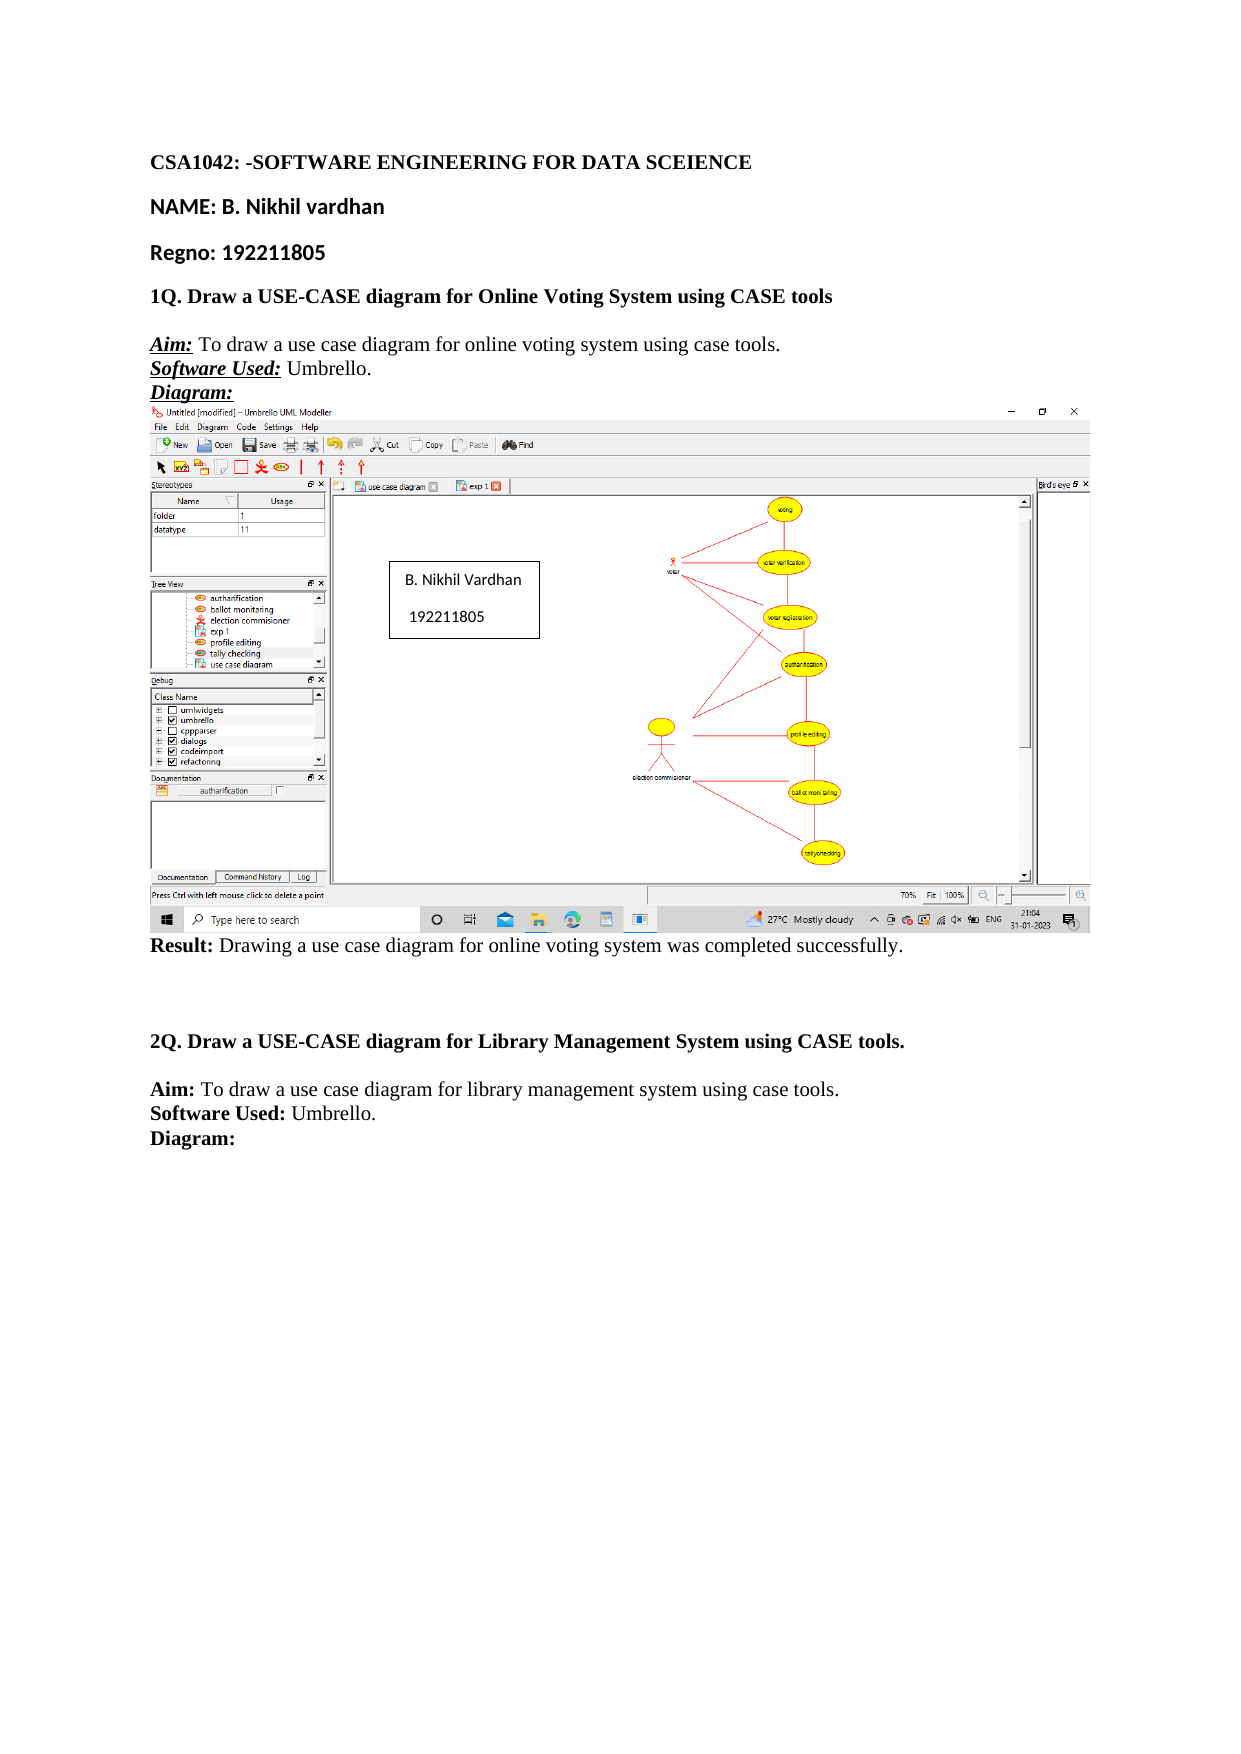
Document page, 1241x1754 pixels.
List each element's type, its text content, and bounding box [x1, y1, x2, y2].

text Diagram: [150, 380, 1090, 404]
text 2Q. Draw a USE-CASE diagram for Library Management System using CASE tools. [150, 1029, 1090, 1053]
text Regno: 192211805 [150, 238, 1090, 266]
text Aim: To draw a use case diagram for library management system using case tools. [150, 1077, 1090, 1101]
text NAME: B. Nikhil vardhan [150, 192, 1090, 220]
text CSA1042: -SOFTWARE ENGINEERING FOR DATA SCEIENCE [150, 150, 1090, 174]
text Result: Drawing a use case diagram for online voting system was completed successfully. [150, 933, 1090, 957]
text Software Used: Umbrello. [150, 1101, 1090, 1125]
text Diagram: [150, 1125, 1090, 1149]
text Software Used: Umbrello. [150, 356, 1090, 380]
picture [150, 404, 1091, 933]
text Aim: To draw a use case diagram for online voting system using case tools. [150, 332, 1090, 356]
text 1Q. Draw a USE-CASE diagram for Online Voting System using CASE tools [150, 284, 1090, 308]
